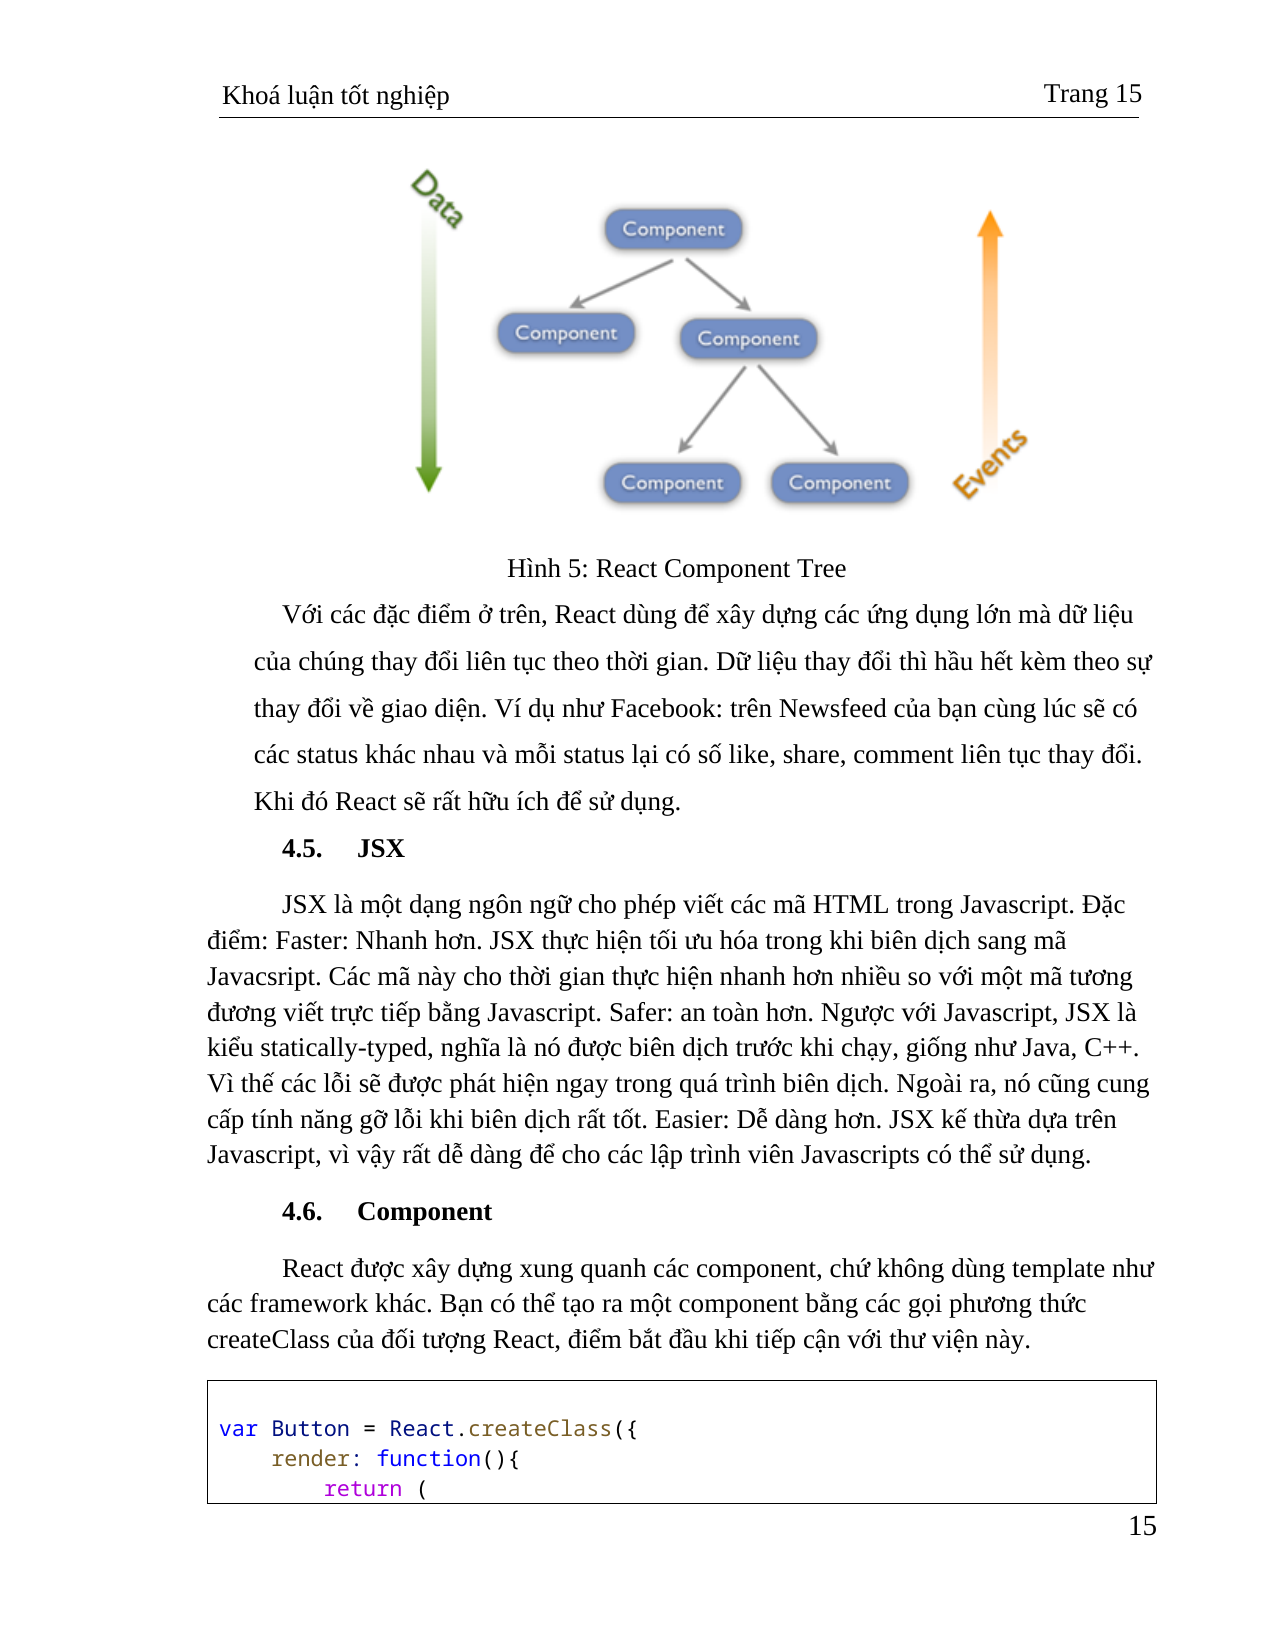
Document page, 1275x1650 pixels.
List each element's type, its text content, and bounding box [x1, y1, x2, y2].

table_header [208, 1381, 1156, 1503]
text React được xây dựng xung quanh các component, chứ không dùng template như các framework khác. Bạn có thể tạo ra một component bằng các gọi phương thức createClass của đối tượng React, điểm bắt đầu khi tiếp cận với thư viện này. [207, 1252, 1157, 1354]
list Với các đặc điểm ở trên, React dùng để xây dựng các ứng dụng lớn mà dữ liệu của chúng thay đổi liên tục theo thời gian. Dữ liệu thay đổi thì hầu hết kèm theo sự thay đổi về giao diện. Ví dụ như Facebook: trên Newsfeed của bạn cùng lúc sẽ có các status khác nhau và mỗi status lại có số like, share, comment liên tục thay đổi. Khi đó React sẽ rất hữu ích để sử dụng. [254, 599, 1157, 816]
text JSX là một dạng ngôn ngữ cho phép viết các mã HTML trong Javascript. Đặc điểm: Faster: Nhanh hơn. JSX thực hiện tối ưu hóa trong khi biên dịch sang mã Javacsript. Các mã này cho thời gian thực hiện nhanh hơn nhiều so với một mã tương đương viết trực tiếp bằng Javascript. Safer: an toàn hơn. Ngược với Javascript, JSX là kiểu statically-typed, nghĩa là nó được biên dịch trước khi chạy, giống như Java, C++. Vì thế các lỗi sẽ được phát hiện ngay trong quá trình biên dịch. Ngoài ra, nó cũng cung cấp tính năng gỡ lỗi khi biên dịch rất tốt. Easier: Dễ dàng hơn. JSX kế thừa dựa trên Javascript, vì vậy rất dễ dàng để cho các lập trình viên Javascripts có thể sử dụng. [207, 888, 1157, 1170]
list Component [282, 1195, 1157, 1226]
list Hình 5: React Component Tree [451, 552, 1157, 583]
list JSX [282, 832, 1157, 863]
picture [403, 147, 1048, 536]
